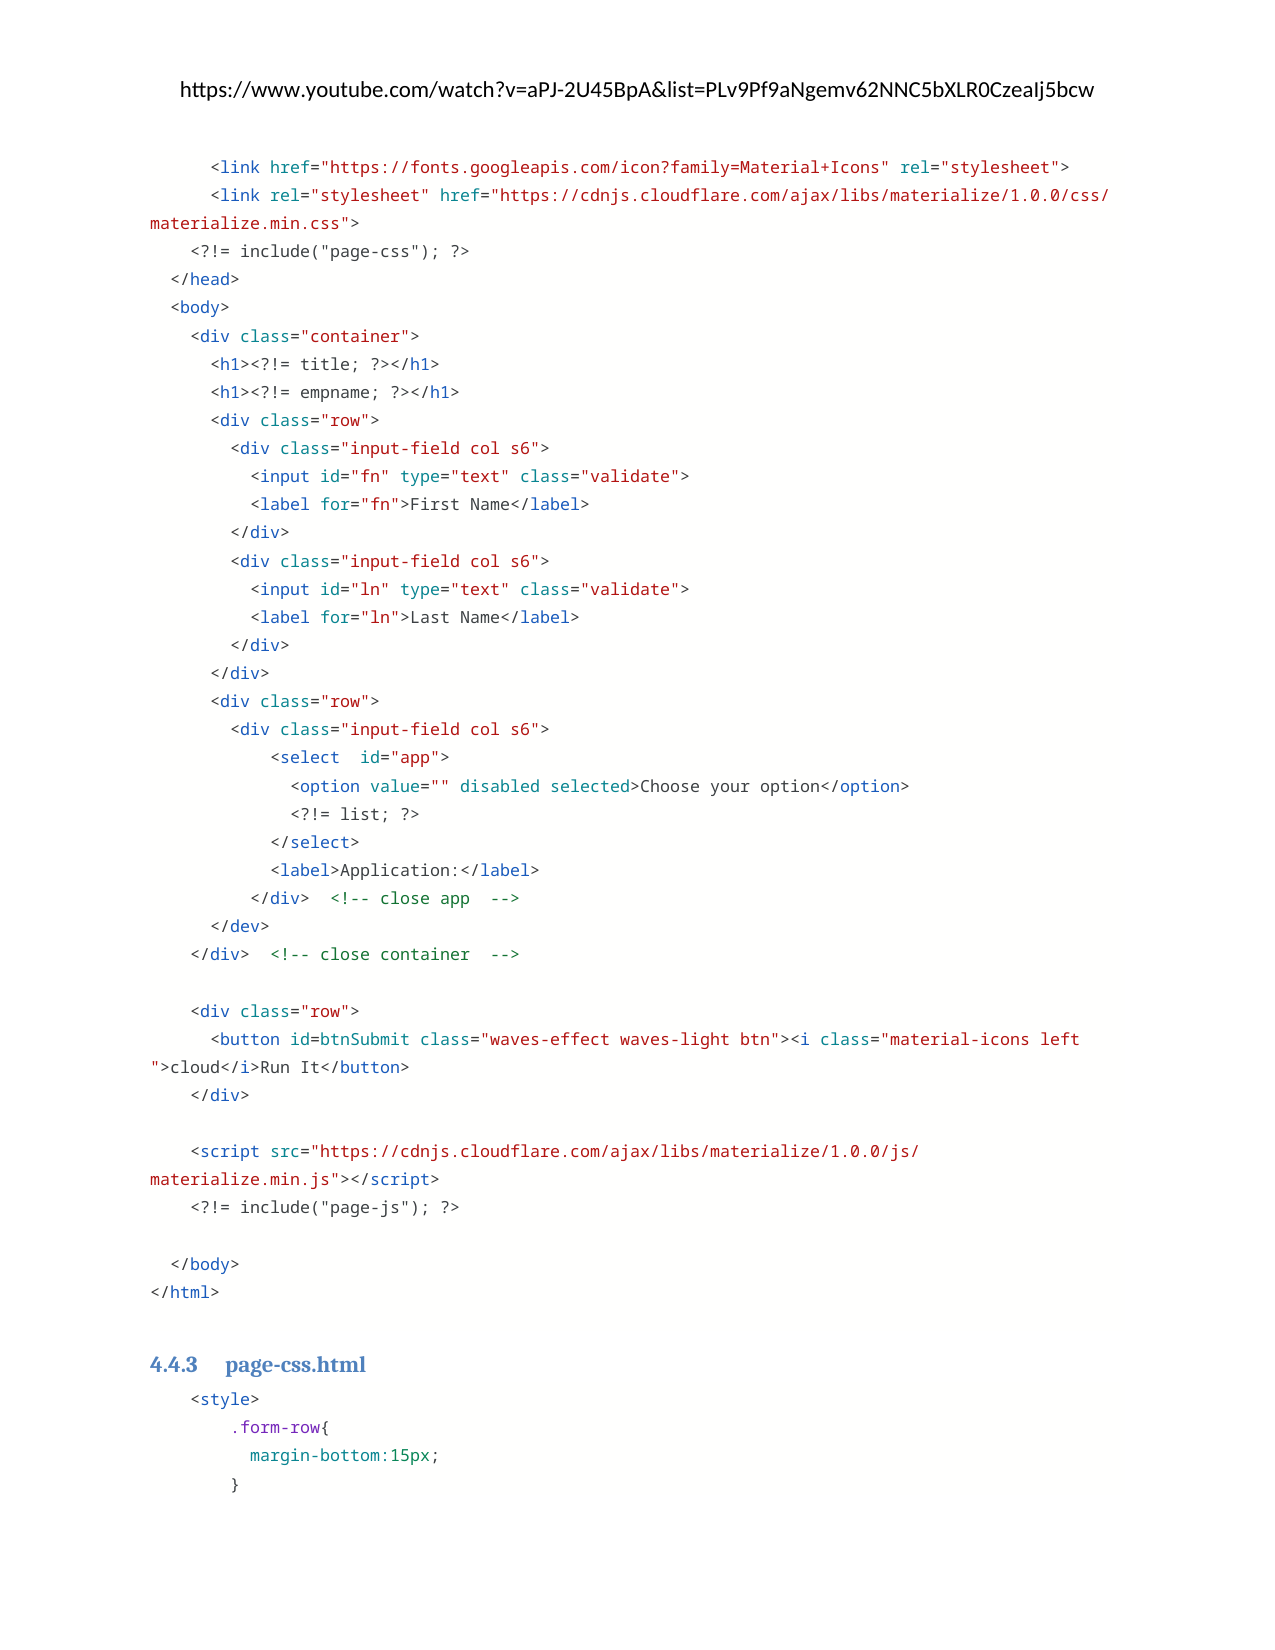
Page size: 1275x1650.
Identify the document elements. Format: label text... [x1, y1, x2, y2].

text <div class="input-field col s6"> [150, 544, 1125, 572]
text <div class="row"> [150, 403, 1125, 431]
text <input id="fn" type="text" class="validate"> [150, 459, 1125, 487]
text </div> [150, 1078, 1125, 1106]
text <div class="row"> [150, 684, 1125, 712]
text <label for="ln">Last Name</label> [150, 600, 1125, 628]
text <button id=btnSubmit class="waves-effect waves-light btn"><i class="material-icons left">cloud</i>Run It</button> [150, 1022, 1125, 1078]
text <?!= include("page-css"); ?> [150, 234, 1125, 262]
text <link rel="stylesheet" href="https://cdnjs.cloudflare.com/ajax/libs/materialize/1.0.0/css/materialize.min.css"> [150, 178, 1125, 234]
text </div> <!-- close container --> [150, 937, 1125, 966]
text <?!= list; ?> [150, 797, 1125, 825]
text <?!= include("page-js"); ?> [150, 1191, 1125, 1219]
text </dev> [150, 909, 1125, 937]
text </div> [150, 516, 1125, 544]
text </body> [150, 1247, 1125, 1275]
text <h1><?!= empname; ?></h1> [150, 375, 1125, 403]
text </div> [150, 628, 1125, 656]
text </select> [150, 825, 1125, 853]
subtitle page-css.html [150, 1352, 1125, 1378]
text <label>Application:</label> [150, 853, 1125, 881]
text <style> [150, 1382, 1125, 1410]
text <link href="https://fonts.googleapis.com/icon?family=Material+Icons" rel="stylesheet"> [150, 150, 1125, 178]
text </div> [150, 656, 1125, 684]
text <label for="fn">First Name</label> [150, 487, 1125, 516]
text <div class="row"> [150, 994, 1125, 1022]
text <h1><?!= title; ?></h1> [150, 347, 1125, 375]
text <body> [150, 291, 1125, 319]
text <option value="" disabled selected>Choose your option</option> [150, 769, 1125, 797]
text } [150, 1467, 1125, 1495]
text <div class="container"> [150, 319, 1125, 347]
text <div class="input-field col s6"> [150, 712, 1125, 741]
text <script src="https://cdnjs.cloudflare.com/ajax/libs/materialize/1.0.0/js/materialize.min.js"></script> [150, 1134, 1125, 1191]
text </div> <!-- close app --> [150, 881, 1125, 909]
text <div class="input-field col s6"> [150, 431, 1125, 459]
text .form-row{ [150, 1410, 1125, 1438]
text margin-bottom:15px; [150, 1438, 1125, 1467]
text </head> [150, 262, 1125, 291]
text <input id="ln" type="text" class="validate"> [150, 572, 1125, 600]
text <select id="app"> [150, 741, 1125, 769]
text </html> [150, 1275, 1125, 1303]
